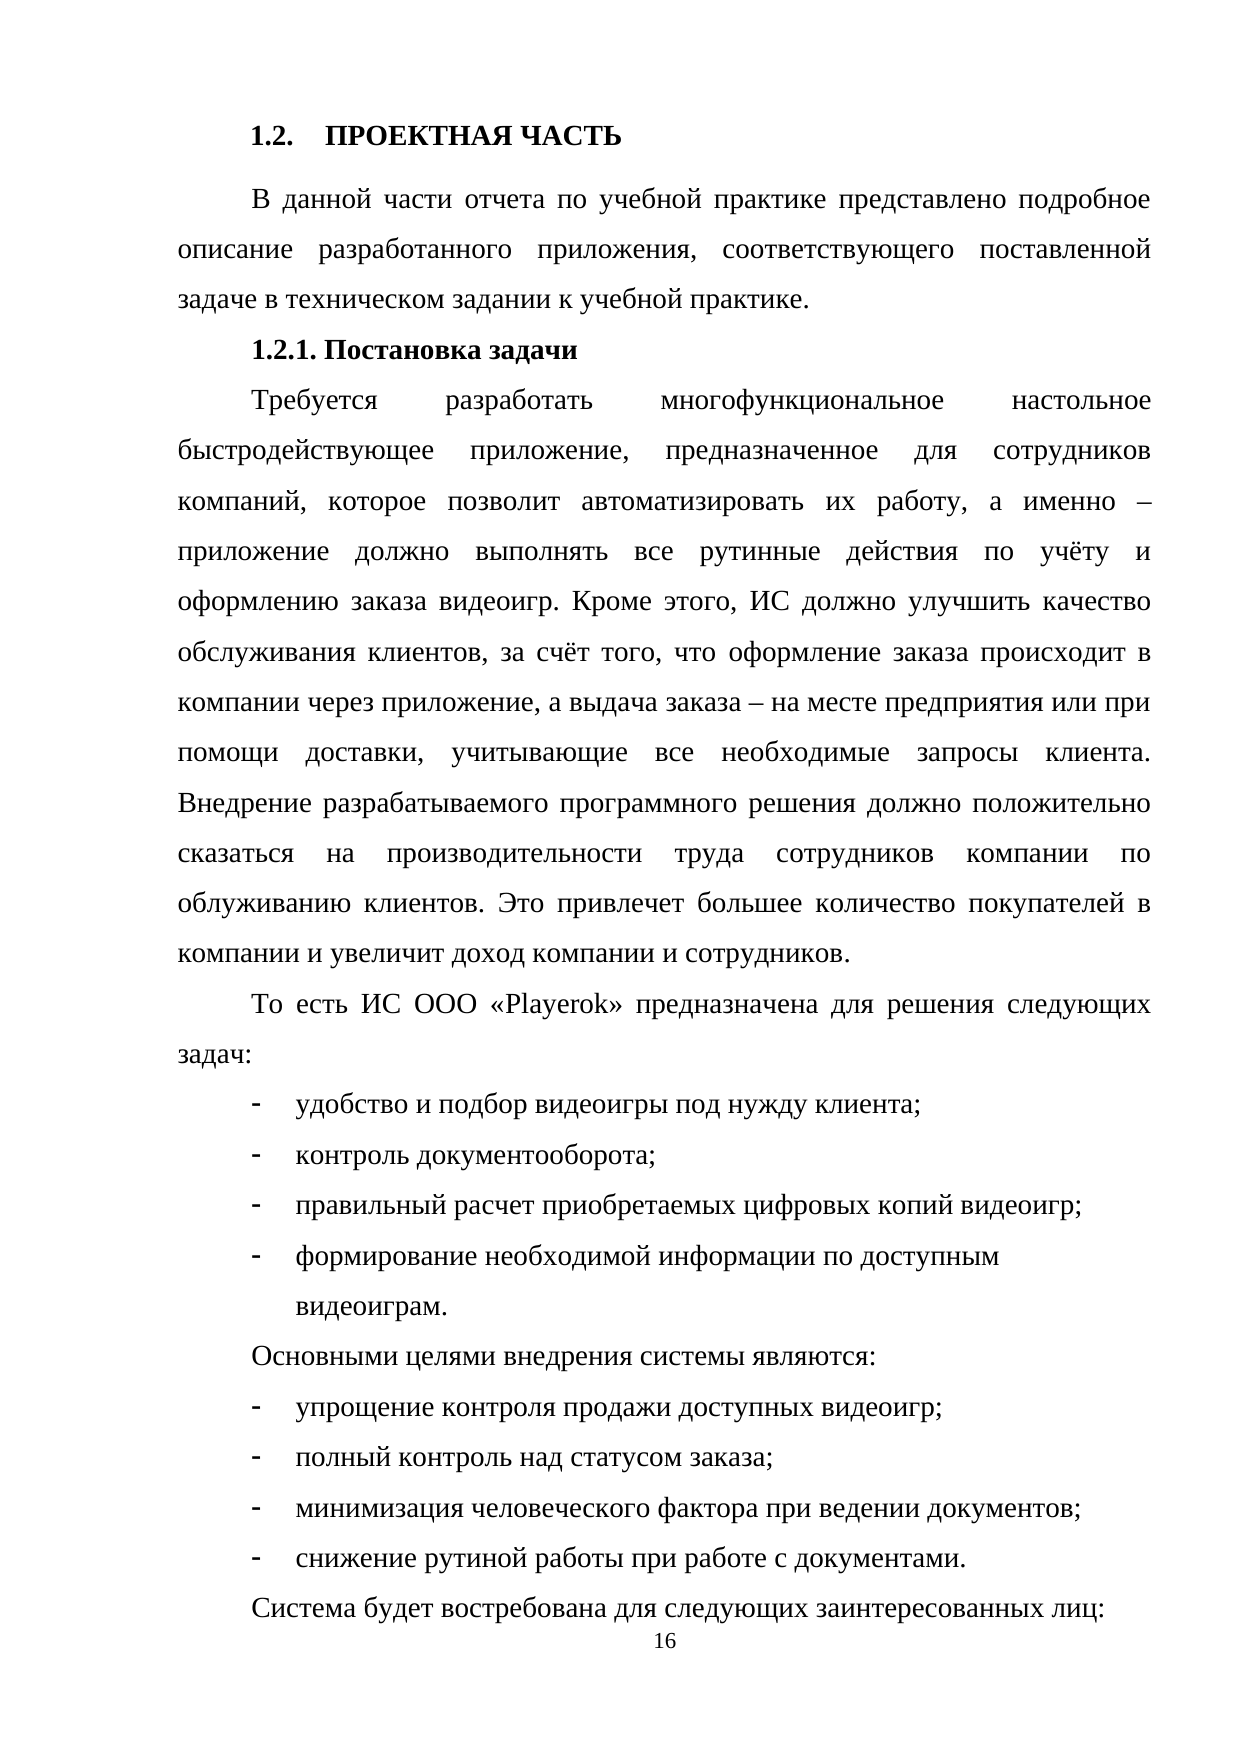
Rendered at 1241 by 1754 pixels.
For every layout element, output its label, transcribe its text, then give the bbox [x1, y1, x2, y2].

list удобство и подбор видеоигры под нужду клиента; [251, 1087, 1152, 1120]
list формирование необходимой информации по доступным видеоиграм. [251, 1238, 1152, 1322]
list минимизация человеческого фактора при ведении документов; [251, 1490, 1152, 1523]
list правильный расчет приобретаемых цифровых копий видеоигр; [251, 1187, 1152, 1221]
text Требуется разработать многофункциональное настольное быстродействующее приложение, предназначенное для сотрудников компаний, которое позволит автоматизировать их работу, а именно – приложение должно выполнять все рутинные действия по учёту и оформлению заказа видеоигр. Кроме этого, ИС должно улучшить качество обслуживания клиентов, за счёт того, что оформление заказа происходит в компании через приложение, а выдача заказа – на месте предприятия или при помощи доставки, учитывающие все необходимые запросы клиента. Внедрение разрабатываемого программного решения должно положительно сказаться на производительности труда сотрудников компании по облуживанию клиентов. Это привлечет большее количество покупателей в компании и увеличит доход компании и сотрудников. [177, 382, 1152, 969]
list упрощение контроля продажи доступных видеоигр; [251, 1389, 1152, 1422]
text То есть ИС ООО «Playerok» предназначена для решения следующих задач: [177, 986, 1152, 1070]
list снижение рутиной работы при работе с документами. [251, 1540, 1152, 1574]
list контроль документооборота; [251, 1137, 1152, 1171]
text Основными целями внедрения системы являются: [177, 1338, 1152, 1372]
text В данной части отчета по учебной практике представлено подробное описание разработанного приложения, соответствующего поставленной задаче в техническом задании к учебной практике. [177, 181, 1152, 315]
text Система будет востребована для следующих заинтересованных лиц: [177, 1591, 1152, 1624]
list полный контроль над статусом заказа; [251, 1439, 1152, 1473]
subtitle 1.2.1. Постановка задачи [251, 332, 1152, 365]
subtitle ПРОЕКТНАЯ ЧАСТЬ [250, 118, 1152, 152]
